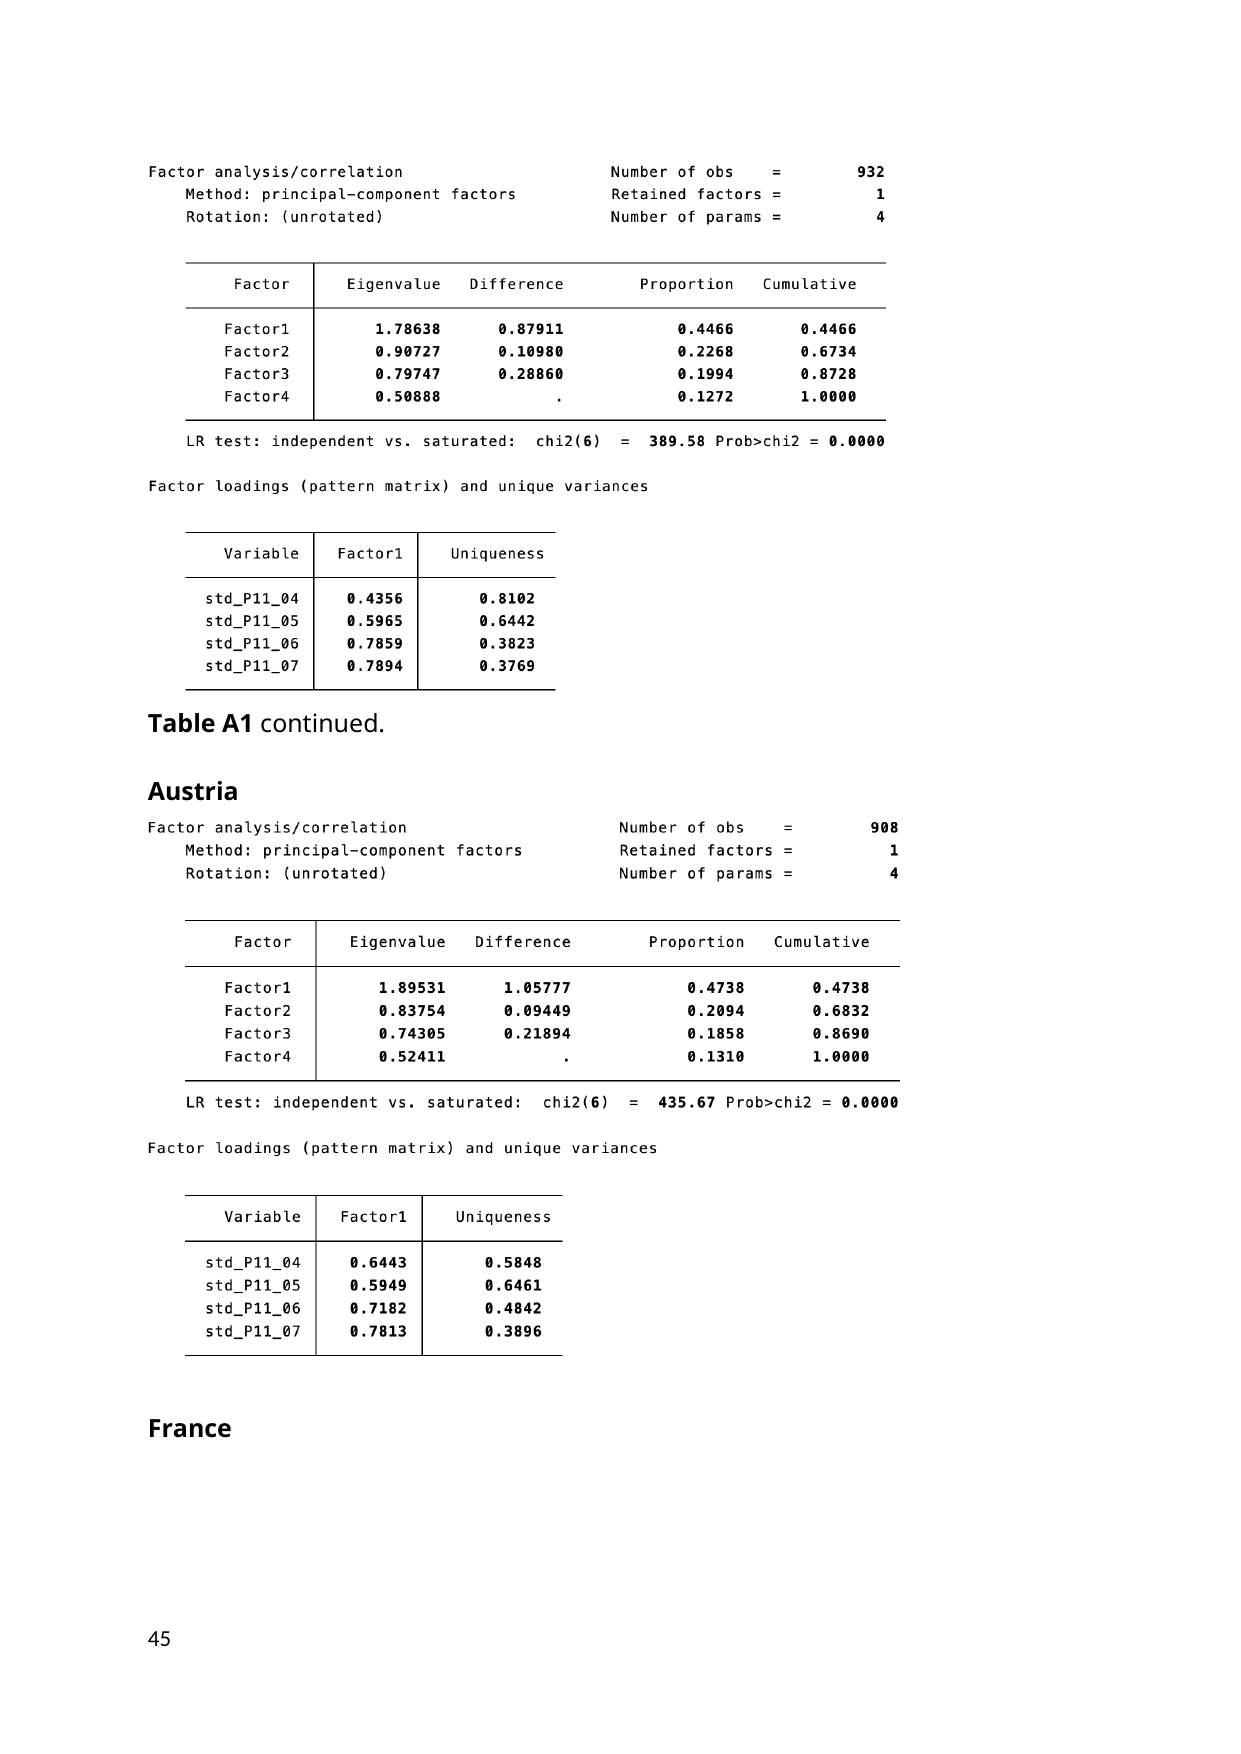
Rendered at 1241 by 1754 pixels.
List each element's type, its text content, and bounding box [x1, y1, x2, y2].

text Austria [148, 773, 1093, 808]
text France [148, 1411, 1093, 1445]
picture [147, 147, 916, 706]
text Table A1 continued. [148, 705, 1093, 739]
picture [147, 807, 916, 1377]
